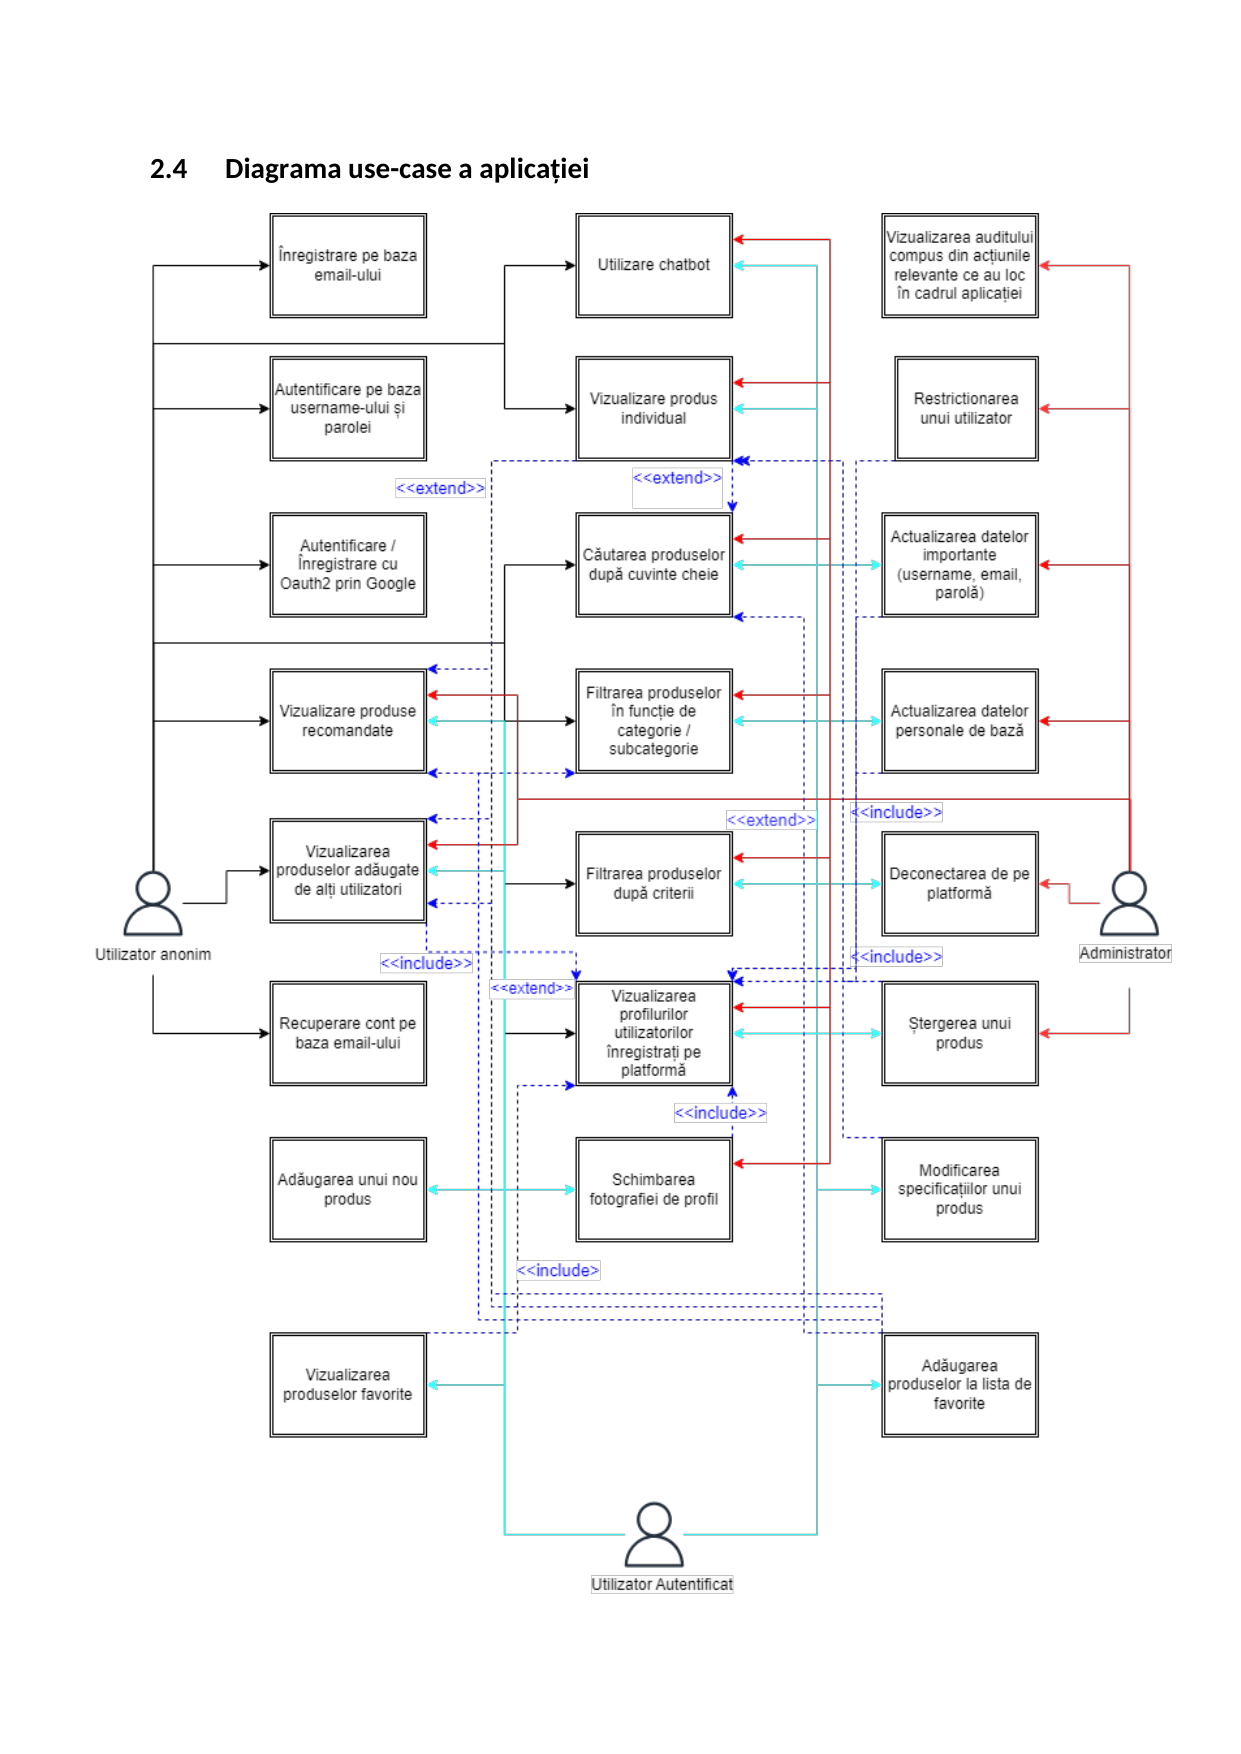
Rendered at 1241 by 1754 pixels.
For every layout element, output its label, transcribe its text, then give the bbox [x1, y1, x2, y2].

picture [81, 213, 1180, 1620]
subtitle Diagrama use-case a aplicației [150, 150, 1090, 186]
